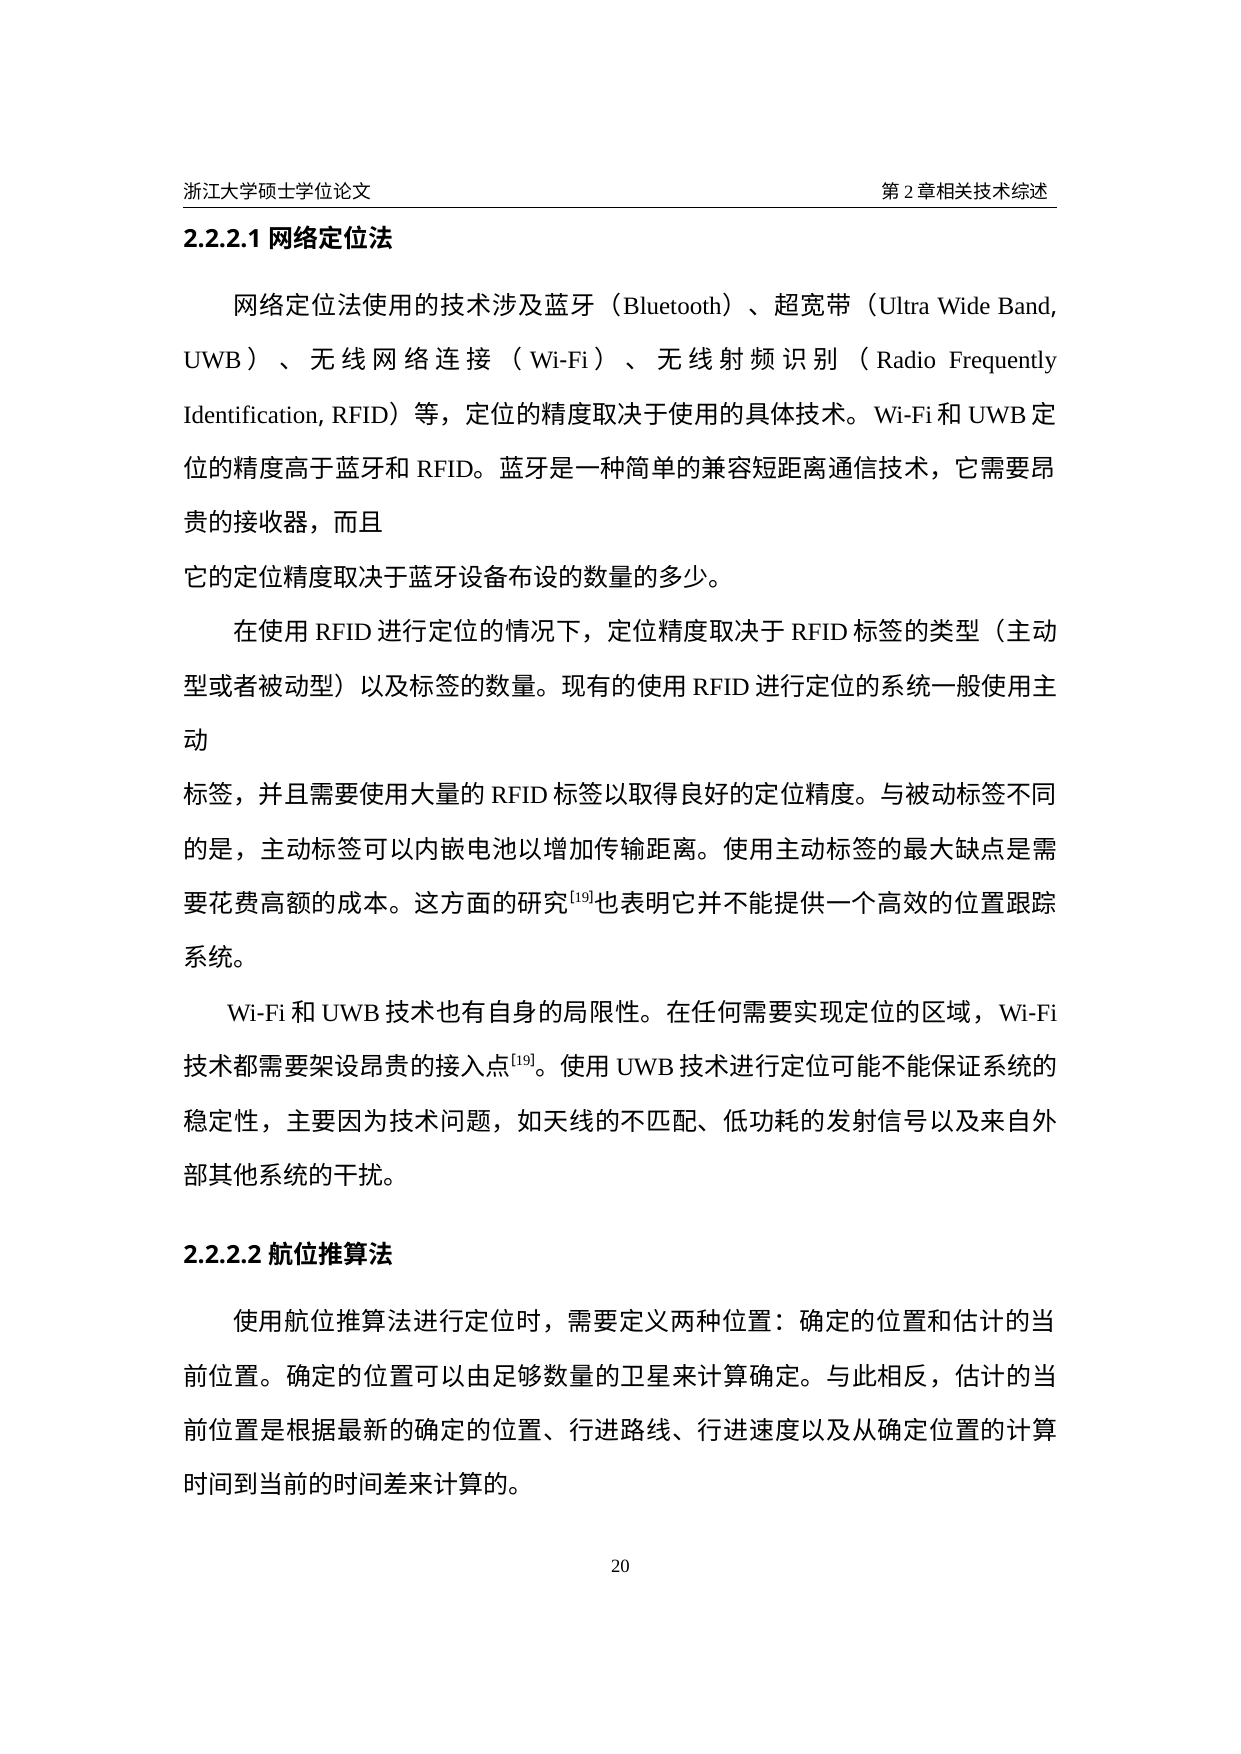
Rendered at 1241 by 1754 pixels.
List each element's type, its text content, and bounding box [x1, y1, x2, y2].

subtitle 航位推算法 [183, 1235, 1057, 1271]
subtitle 网络定位法 [183, 218, 1057, 255]
text 网络定位法使用的技术涉及蓝牙（Bluetooth）、超宽带（Ultra Wide Band, UWB）、无线网络连接（Wi-Fi）、无线射频识别（Radio Frequently Identification, RFID）等，定位的精度取决于使用的具体技术。Wi-Fi和UWB定位的精度高于蓝牙和RFID。蓝牙是一种简单的兼容短距离通信技术，它需要昂贵的接收器，而且 [183, 285, 1057, 539]
text Wi-Fi和UWB技术也有自身的局限性。在任何需要实现定位的区域，Wi-Fi技术都需要架设昂贵的接入点[19]。使用UWB技术进行定位可能不能保证系统的稳定性，主要因为技术问题，如天线的不匹配、低功耗的发射信号以及来自外部其他系统的干扰。 [183, 992, 1057, 1192]
text 标签，并且需要使用大量的RFID标签以取得良好的定位精度。与被动标签不同的是，主动标签可以内嵌电池以增加传输距离。使用主动标签的最大缺点是需要花费高额的成本。这方面的研究[19]也表明它并不能提供一个高效的位置跟踪系统。 [183, 775, 1057, 974]
text 在使用RFID进行定位的情况下，定位精度取决于RFID标签的类型（主动型或者被动型）以及标签的数量。现有的使用RFID进行定位的系统一般使用主动 [183, 612, 1057, 757]
text 它的定位精度取决于蓝牙设备布设的数量的多少。 [183, 557, 1057, 593]
text 使用航位推算法进行定位时，需要定义两种位置：确定的位置和估计的当前位置。确定的位置可以由足够数量的卫星来计算确定。与此相反，估计的当前位置是根据最新的确定的位置、行进路线、行进速度以及从确定位置的计算时间到当前的时间差来计算的。 [183, 1302, 1057, 1501]
